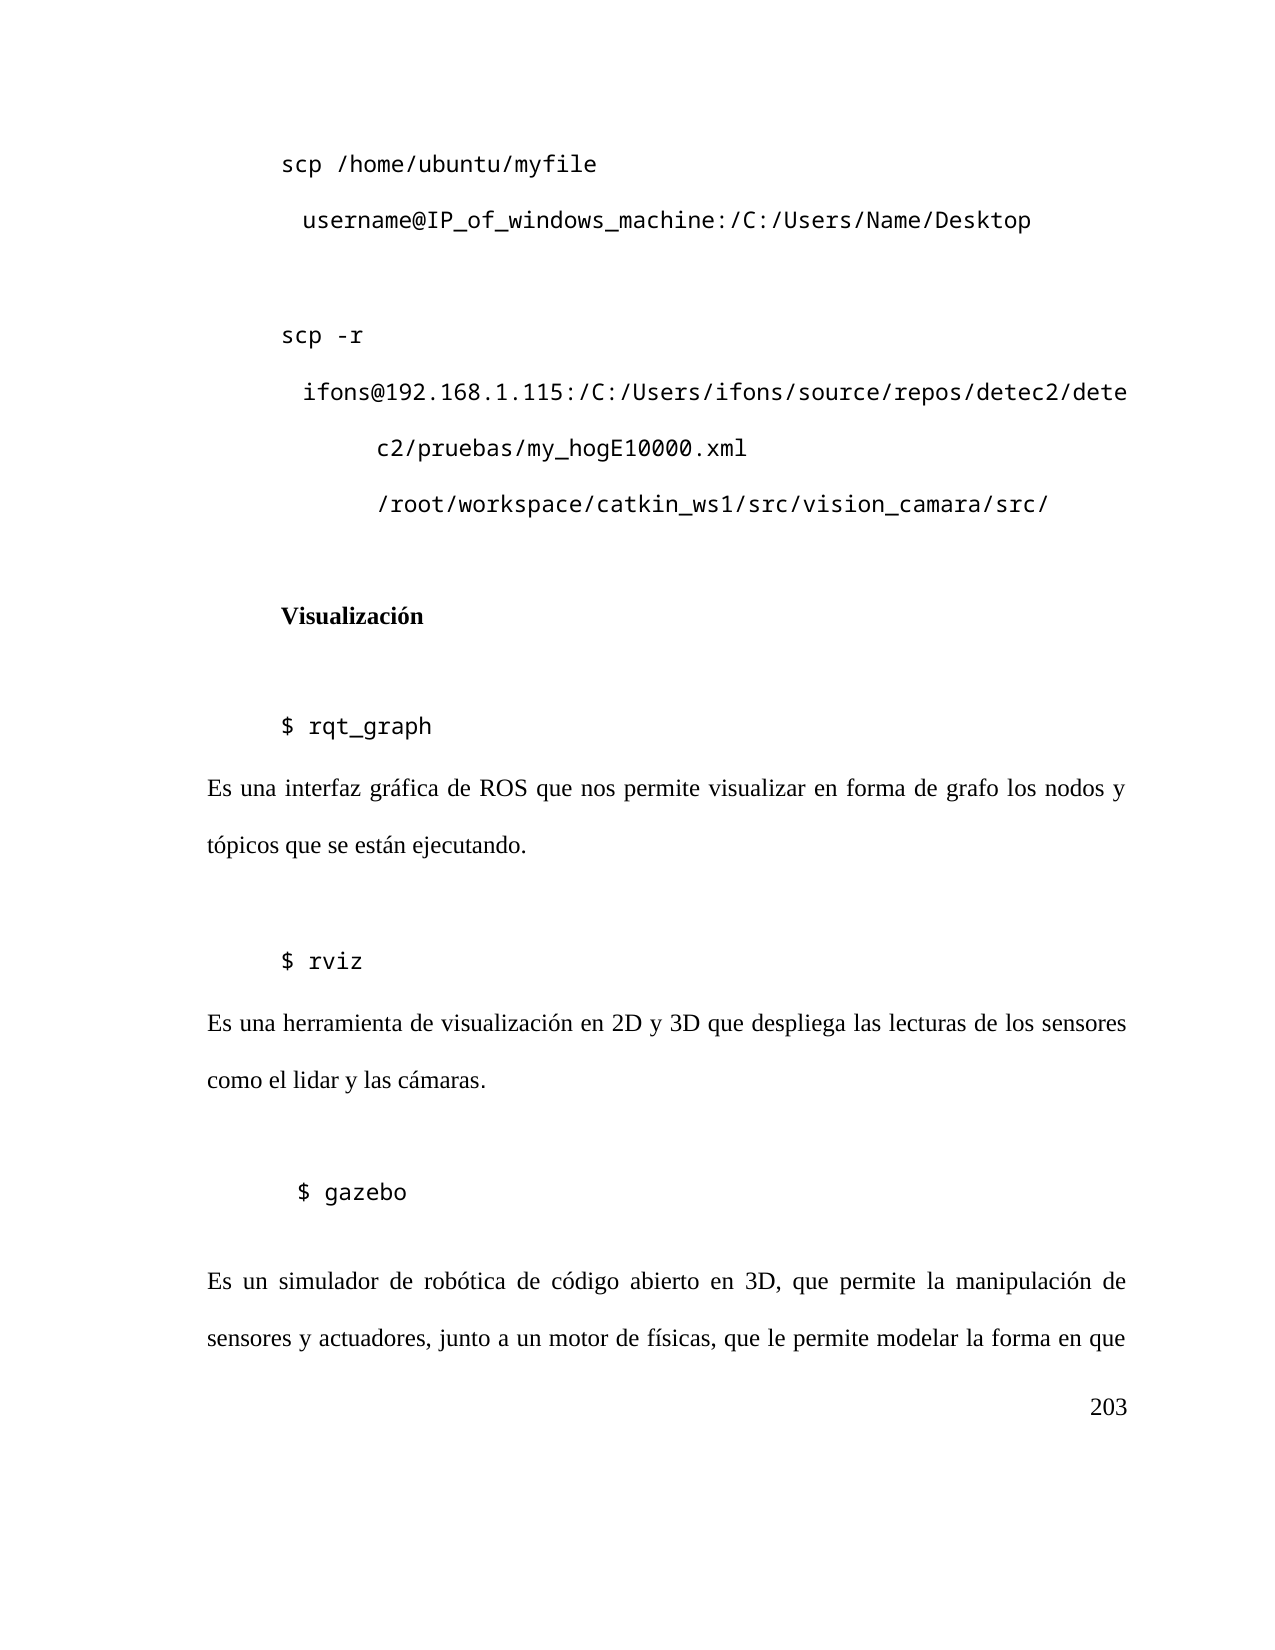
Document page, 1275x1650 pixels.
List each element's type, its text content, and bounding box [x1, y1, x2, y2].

text c2/pruebas/my_hogE10000.xml [281, 432, 1127, 463]
text $ gazebo [207, 1175, 1127, 1207]
text scp -r [281, 319, 1127, 351]
text $ rviz [207, 945, 1127, 977]
text /root/workspace/catkin_ws1/src/vision_camara/src/ [281, 488, 1127, 519]
text Visualización [207, 601, 1127, 630]
text Es una interfaz gráfica de ROS que nos permite visualizar en forma de grafo los nodos y tópicos que se están ejecutando. [207, 773, 1127, 859]
text scp /home/ubuntu/myfile [281, 148, 1127, 179]
text Es una herramienta de visualización en 2D y 3D que despliega las lecturas de los sensores como el lidar y las cámaras. [207, 1008, 1127, 1094]
text username@IP_of_windows_machine:/C:/Users/Name/Desktop [281, 204, 1127, 235]
text $ rqt_graph [281, 710, 1127, 742]
text ifons@192.168.1.115:/C:/Users/ifons/source/repos/detec2/dete [281, 376, 1127, 407]
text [207, 1266, 1127, 1352]
